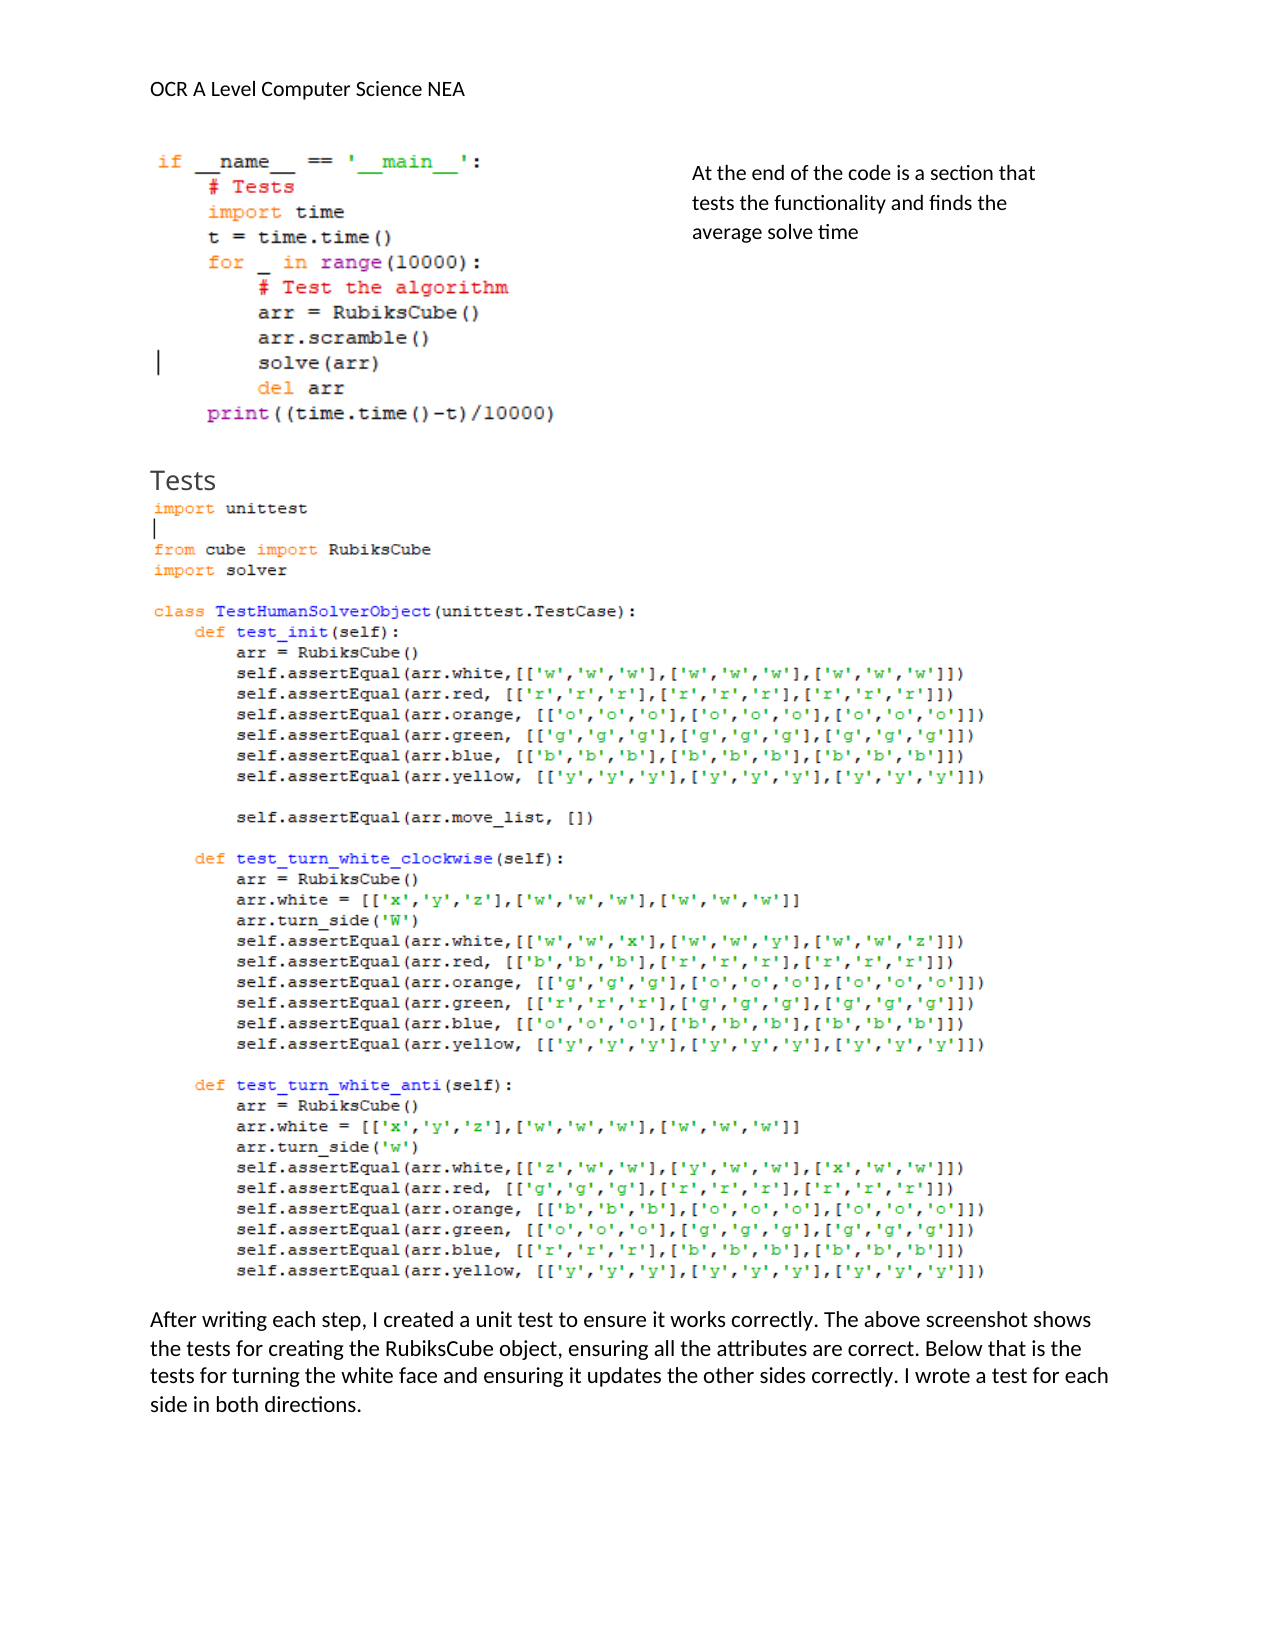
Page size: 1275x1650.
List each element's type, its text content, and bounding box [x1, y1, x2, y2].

text After writing each step, I created a unit test to ensure it works correctly. The above screenshot shows the tests for creating the RubiksCube object, ensuring all the attributes are correct. Below that is the tests for turning the white face and ensuring it updates the other sides correctly. I wrote a test for each side in both directions. [150, 1306, 1125, 1418]
picture [150, 498, 1004, 1291]
subtitle Tests [150, 461, 1125, 498]
picture [150, 150, 577, 454]
